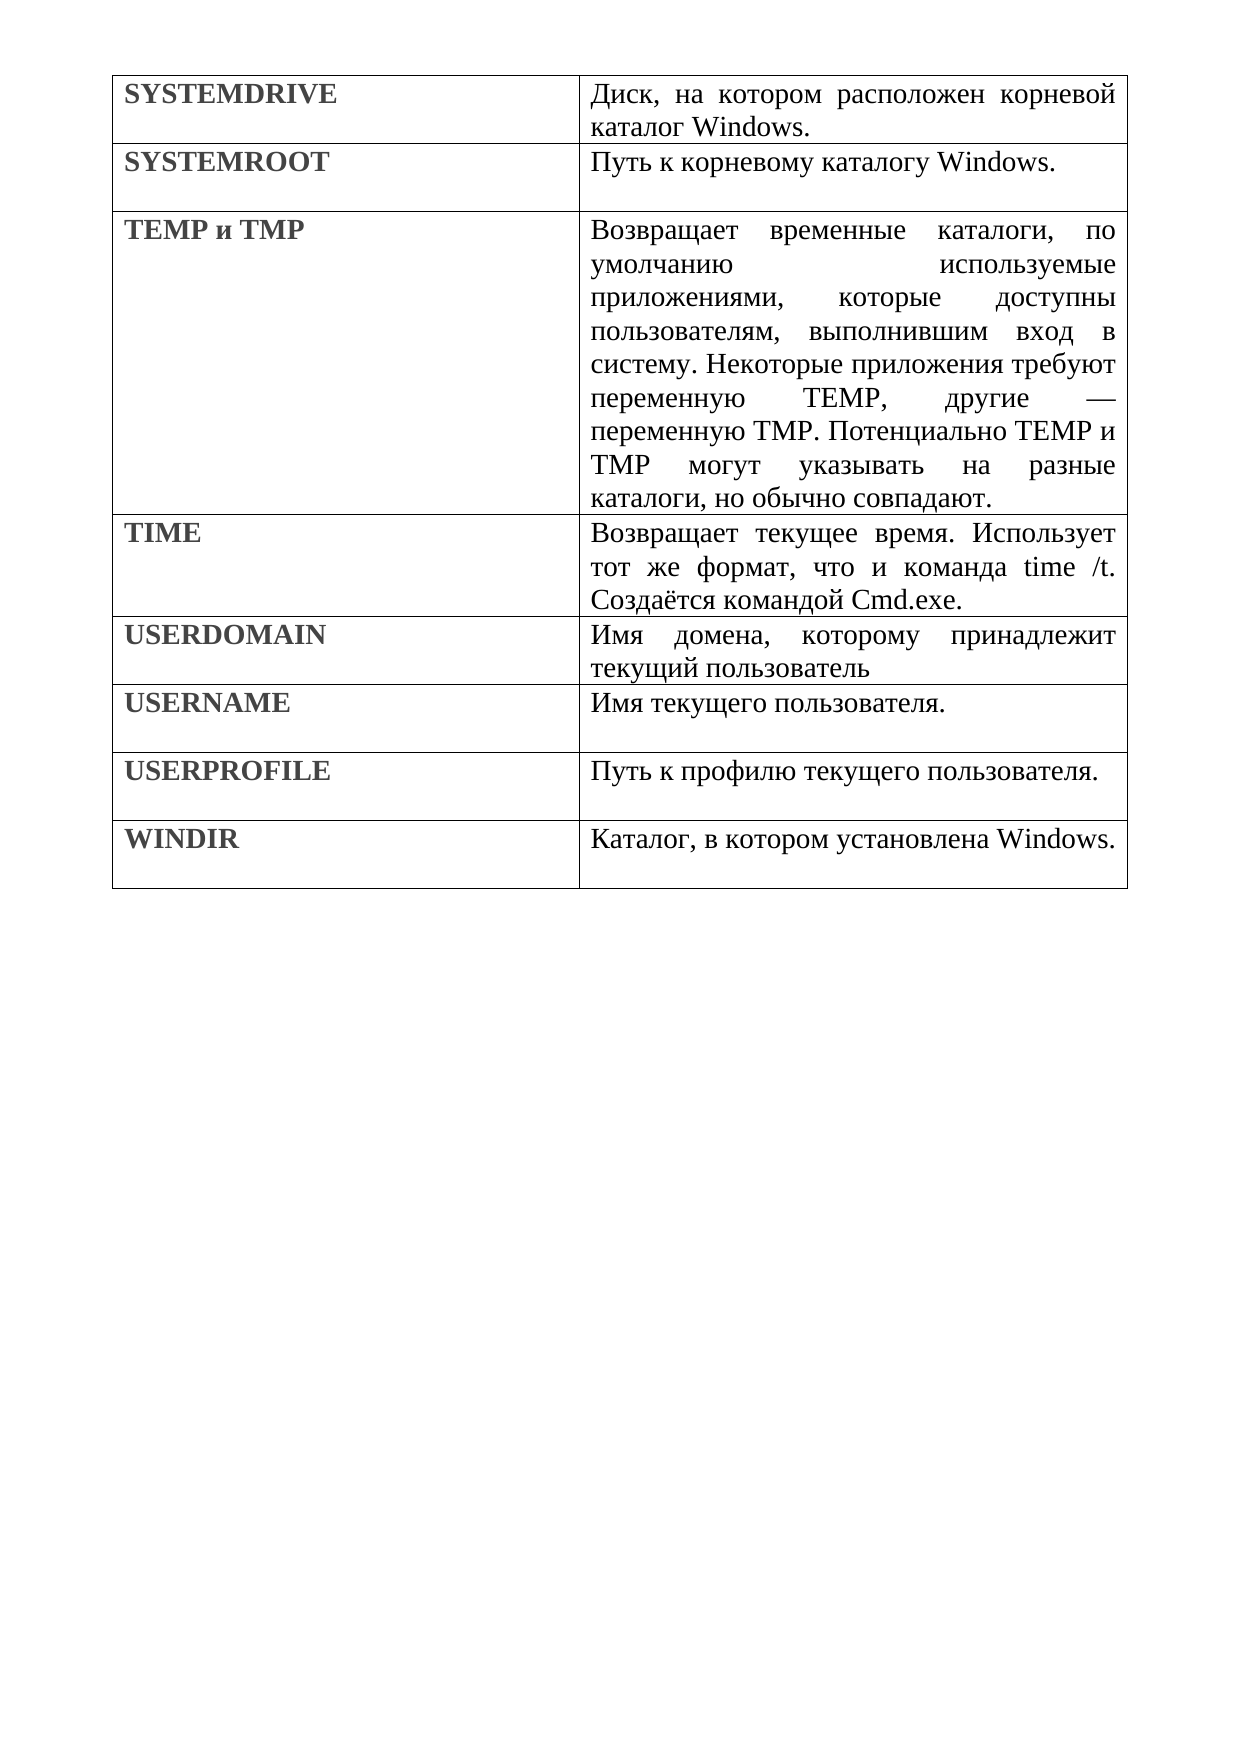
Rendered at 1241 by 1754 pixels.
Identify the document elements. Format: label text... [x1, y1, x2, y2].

table_cell Возвращает временные каталоги, по умолчанию используемые приложениями, которые доступны пользователям, выполнившим вход в систему. Некоторые приложения требуют переменную TEMP, другие — переменную TMP. Потенциально TEMP и TMP могут указывать на разные каталоги, но обычно совпадают. [580, 212, 1127, 514]
table_cell Диск, на котором расположен корневой каталог Windows. [580, 76, 1127, 143]
table_cell SYSTEMROOT [113, 144, 579, 211]
table_cell Каталог, в котором установлена Windows. [580, 821, 1127, 888]
table_cell SYSTEMDRIVE [113, 76, 579, 143]
table_cell Имя текущего пользователя. [580, 685, 1127, 752]
table_cell Возвращает текущее время. Использует тот же формат, что и команда time /t. Создаётся командой Cmd.exe. [580, 515, 1127, 616]
table_cell Путь к корневому каталогу Windows. [580, 144, 1127, 211]
table_cell Имя домена, которому принадлежит текущий пользователь [580, 617, 1127, 684]
table_cell TEMP и TMP [113, 212, 579, 514]
table_cell Путь к профилю текущего пользователя. [580, 753, 1127, 820]
table_cell USERPROFILE [113, 753, 579, 820]
table_cell TIME [113, 515, 579, 616]
table_cell USERDOMAIN [113, 617, 579, 684]
table_cell WINDIR [113, 821, 579, 888]
table_cell USERNAME [113, 685, 579, 752]
